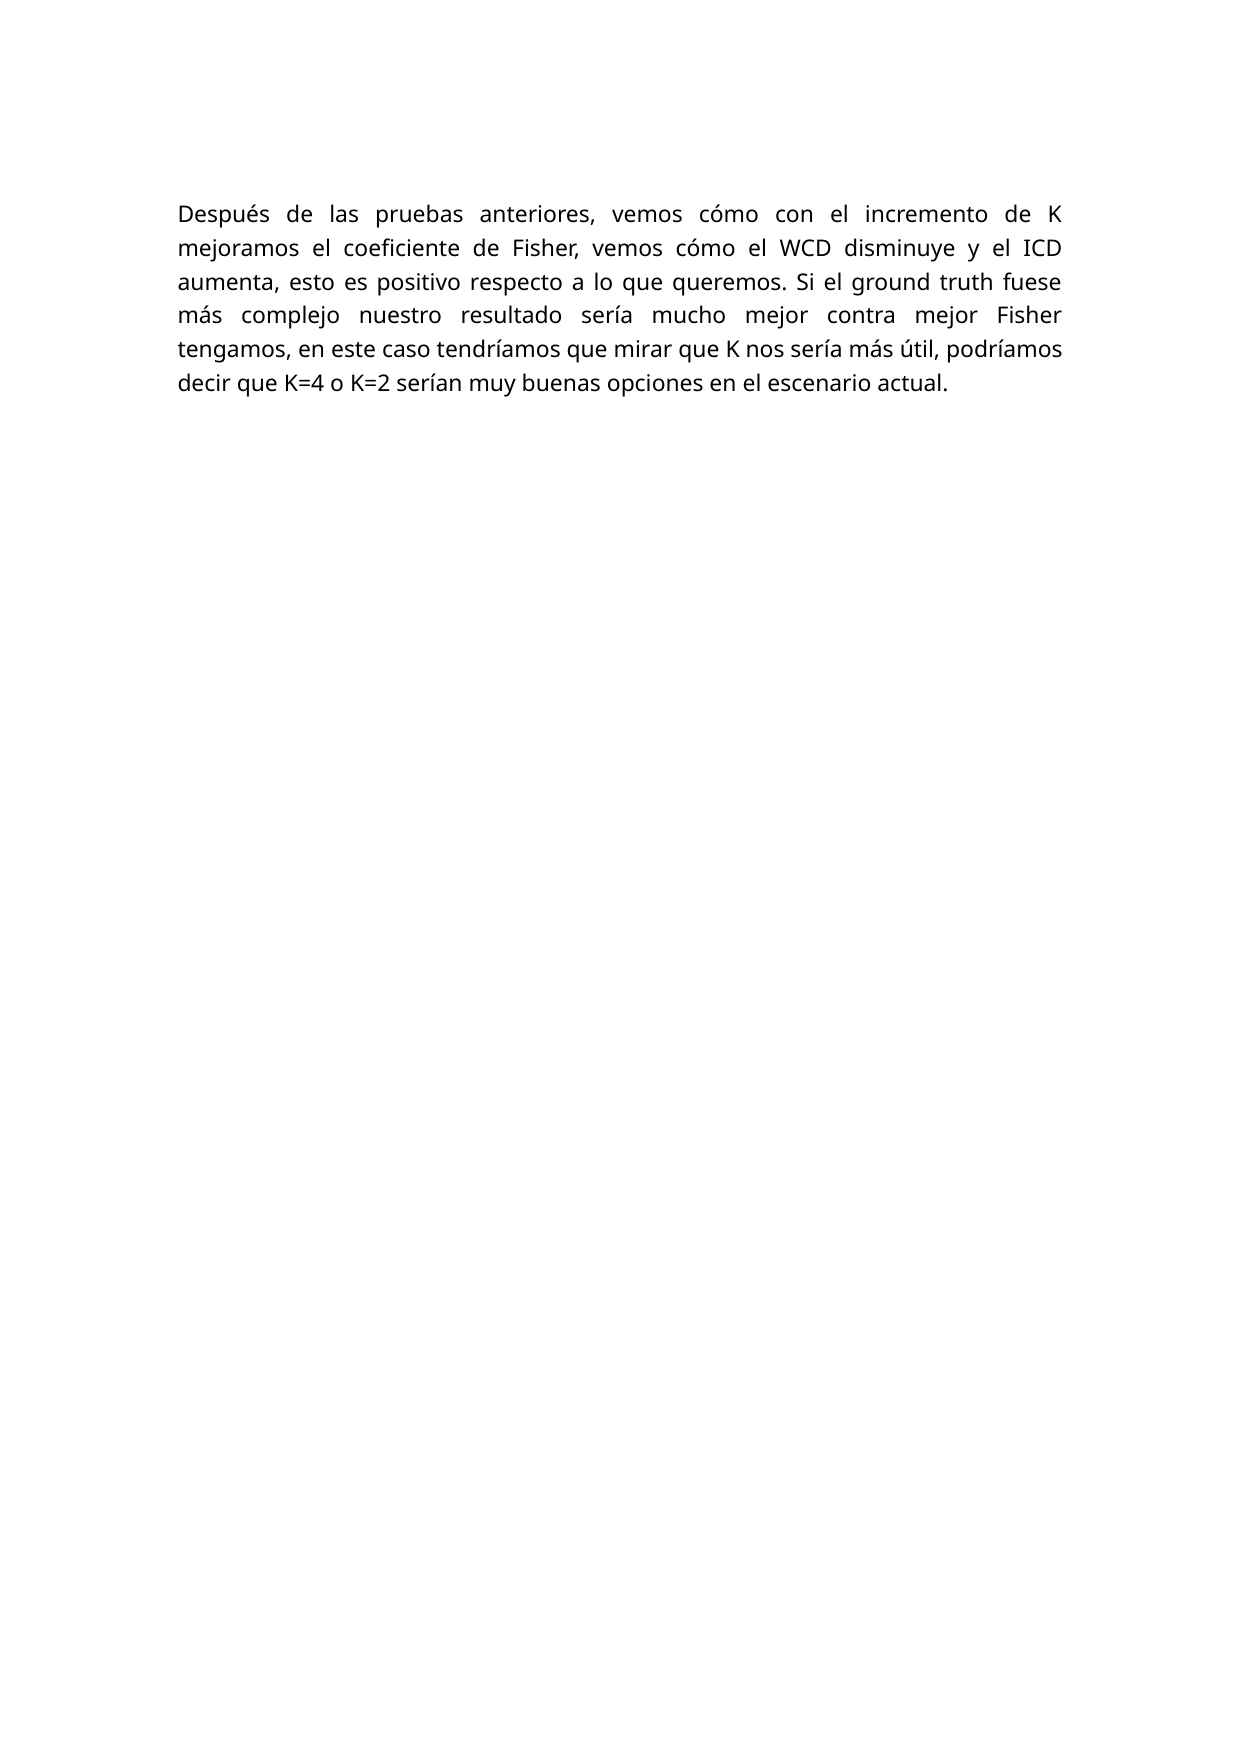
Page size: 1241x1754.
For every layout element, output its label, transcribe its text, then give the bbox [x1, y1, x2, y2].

text Después de las pruebas anteriores, vemos cómo con el incremento de K mejoramos el coeficiente de Fisher, vemos cómo el WCD disminuye y el ICD aumenta, esto es positivo respecto a lo que queremos. Si el ground truth fuese más complejo nuestro resultado sería mucho mejor contra mejor Fisher tengamos, en este caso tendríamos que mirar que K nos sería más útil, podríamos decir que K=4 o K=2 serían muy buenas opciones en el escenario actual. [177, 198, 1063, 398]
